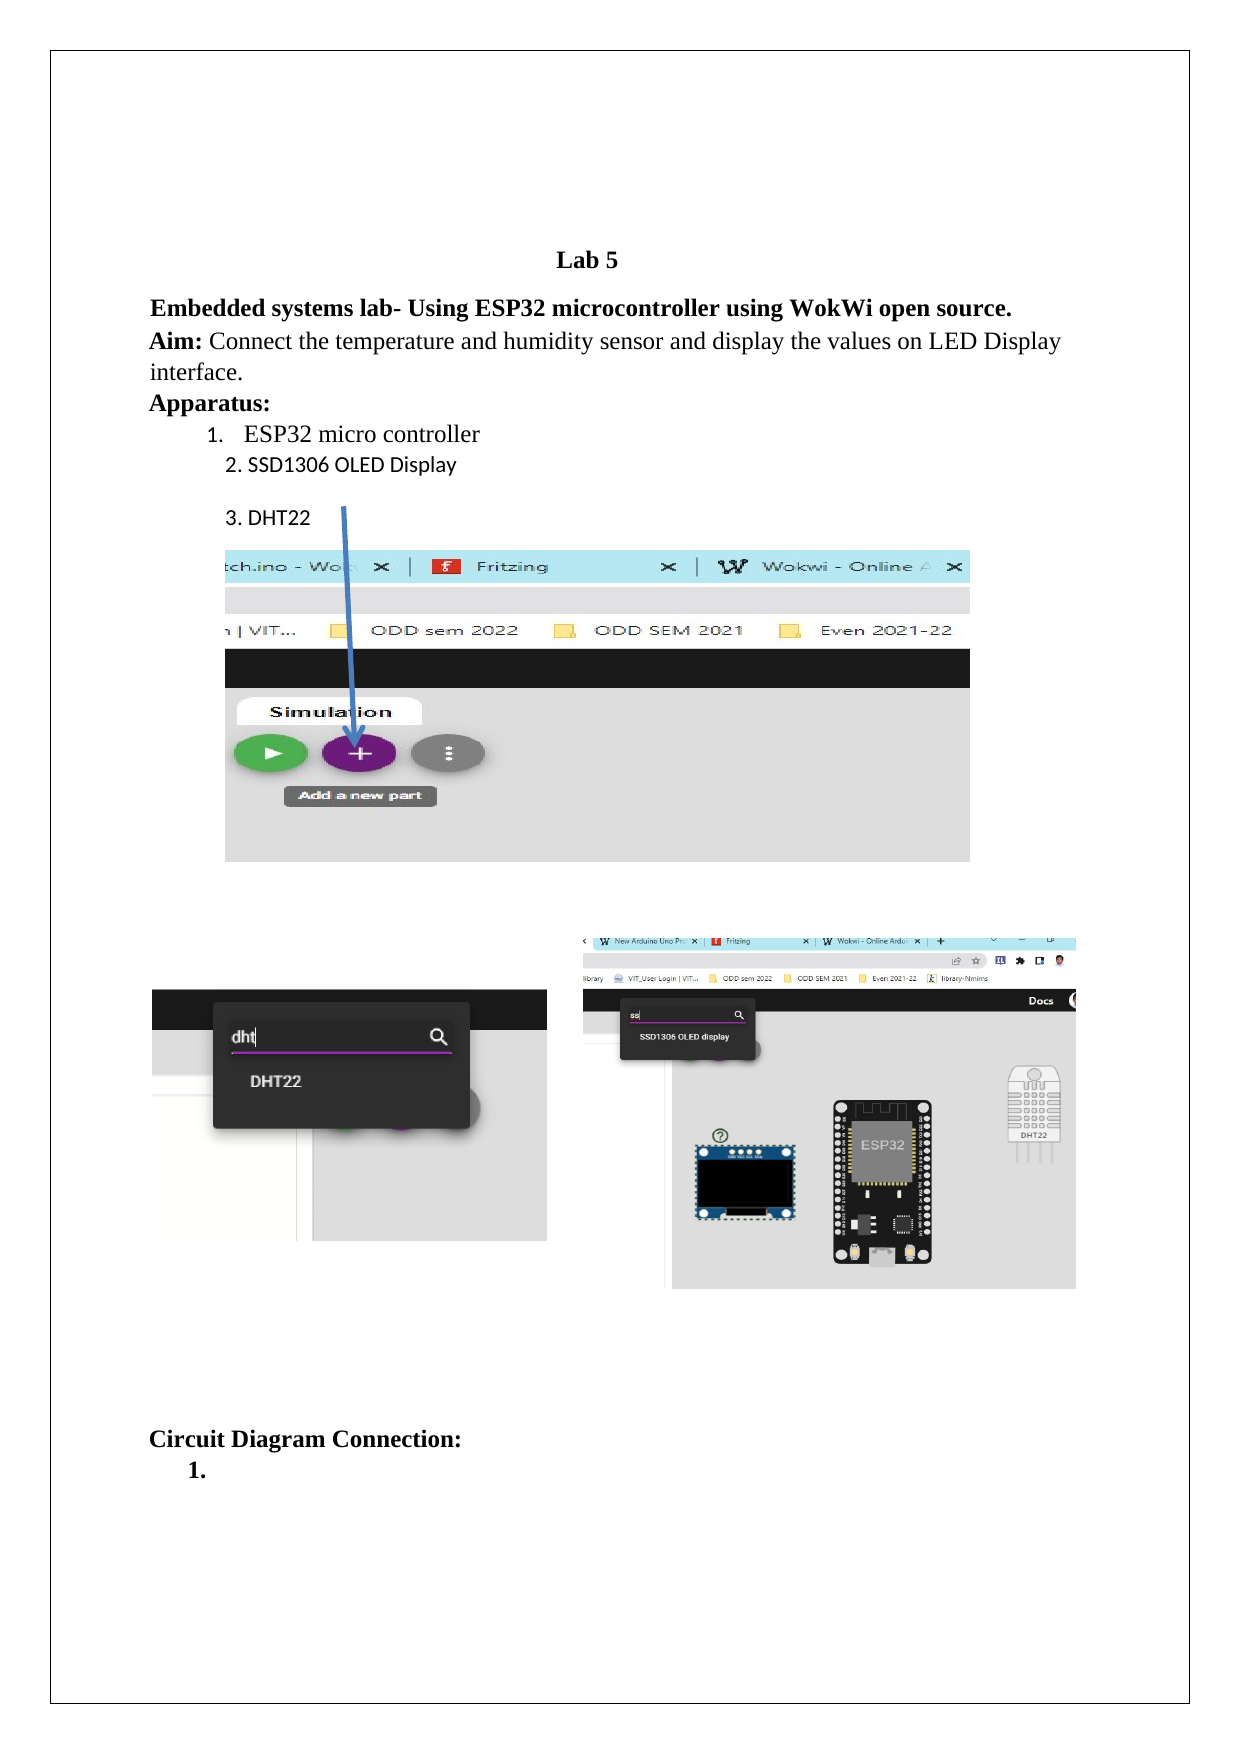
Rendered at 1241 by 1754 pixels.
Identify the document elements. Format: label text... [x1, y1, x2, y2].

picture [151, 989, 547, 1241]
list ESP32 micro controller [206, 419, 1090, 448]
text Embedded systems lab- Using ESP32 microcontroller using WokWi open source. [150, 293, 1090, 322]
text 1. [187, 1455, 1090, 1484]
picture [583, 938, 1076, 1289]
text Aim: Connect the temperature and humidity sensor and display the values on LED Display interface. [148, 326, 1090, 386]
text Circuit Diagram Connection: [148, 1424, 1090, 1453]
text Lab 5 [150, 245, 1090, 274]
picture [225, 550, 970, 862]
text Apparatus: [148, 388, 1090, 417]
